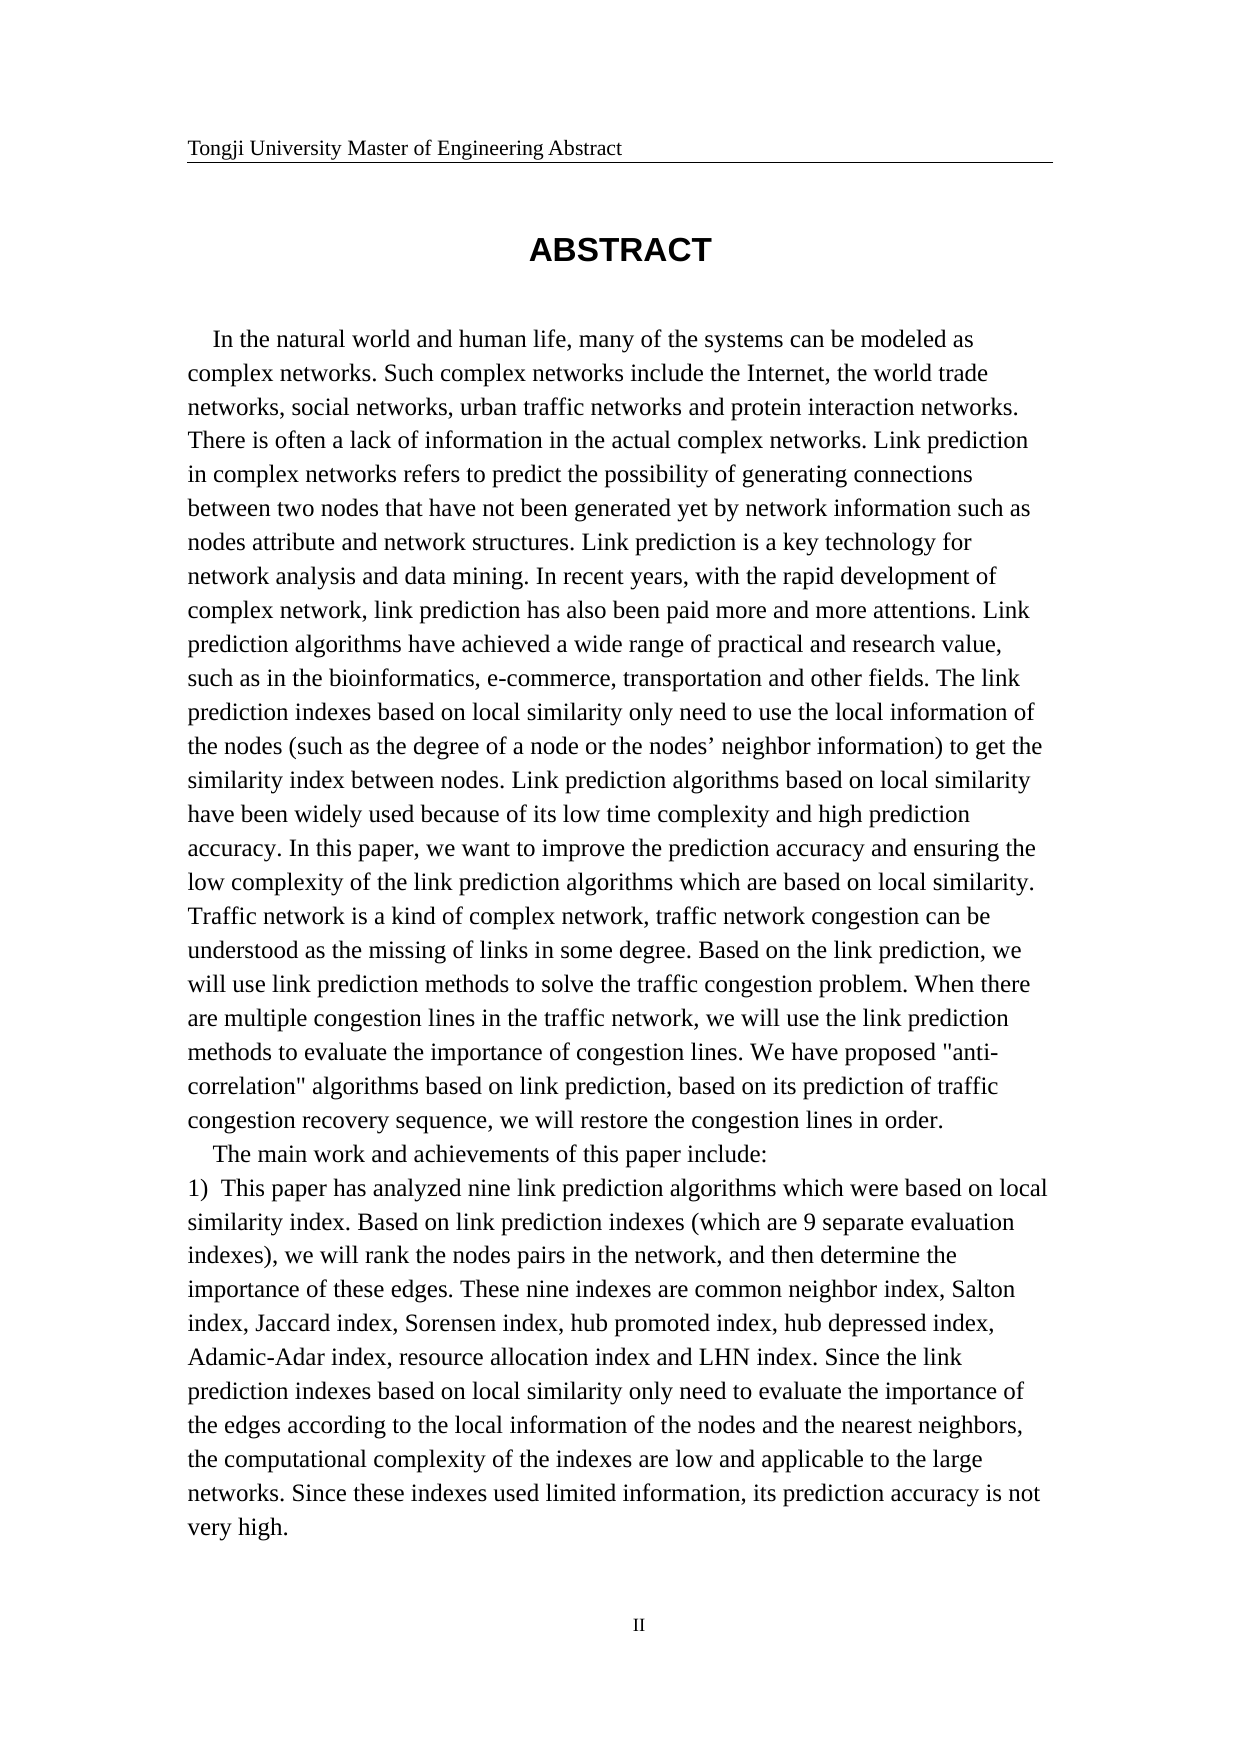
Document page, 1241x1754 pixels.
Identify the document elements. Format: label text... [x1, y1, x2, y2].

text ABSTRACT [187, 216, 1053, 283]
text In the natural world and human life, many of the systems can be modeled as complex networks. Such complex networks include the Internet, the world trade networks, social networks, urban traffic networks and protein interaction networks. There is often a lack of information in the actual complex networks. Link prediction in complex networks refers to predict the possibility of generating connections between two nodes that have not been generated yet by network information such as nodes attribute and network structures. Link prediction is a key technology for network analysis and data mining. In recent years, with the rapid development of complex network, link prediction has also been paid more and more attentions. Link prediction algorithms have achieved a wide range of practical and research value, such as in the bioinformatics, e-commerce, transportation and other fields. The link prediction indexes based on local similarity only need to use the local information of the nodes (such as the degree of a node or the nodes’ neighbor information) to get the similarity index between nodes. Link prediction algorithms based on local similarity have been widely used because of its low time complexity and high prediction accuracy. In this paper, we want to improve the prediction accuracy and ensuring the low complexity of the link prediction algorithms which are based on local similarity. Traffic network is a kind of complex network, traffic network congestion can be understood as the missing of links in some degree. Based on the link prediction, we will use link prediction methods to solve the traffic congestion problem. When there are multiple congestion lines in the traffic network, we will use the link prediction methods to evaluate the importance of congestion lines. We have proposed "anti-correlation" algorithms based on link prediction, based on its prediction of traffic congestion recovery sequence, we will restore the congestion lines in order. [187, 321, 1053, 1136]
text 1) This paper has analyzed nine link prediction algorithms which were based on local similarity index. Based on link prediction indexes (which are 9 separate evaluation indexes), we will rank the nodes pairs in the network, and then determine the importance of these edges. These nine indexes are common neighbor index, Salton index, Jaccard index, Sorensen index, hub promoted index, hub depressed index, Adamic-Adar index, resource allocation index and LHN index. Since the link prediction indexes based on local similarity only need to evaluate the importance of the edges according to the local information of the nodes and the nearest neighbors, the computational complexity of the indexes are low and applicable to the large networks. Since these indexes used limited information, its prediction accuracy is not very high. [187, 1170, 1053, 1543]
text The main work and achievements of this paper include: [187, 1136, 1053, 1170]
